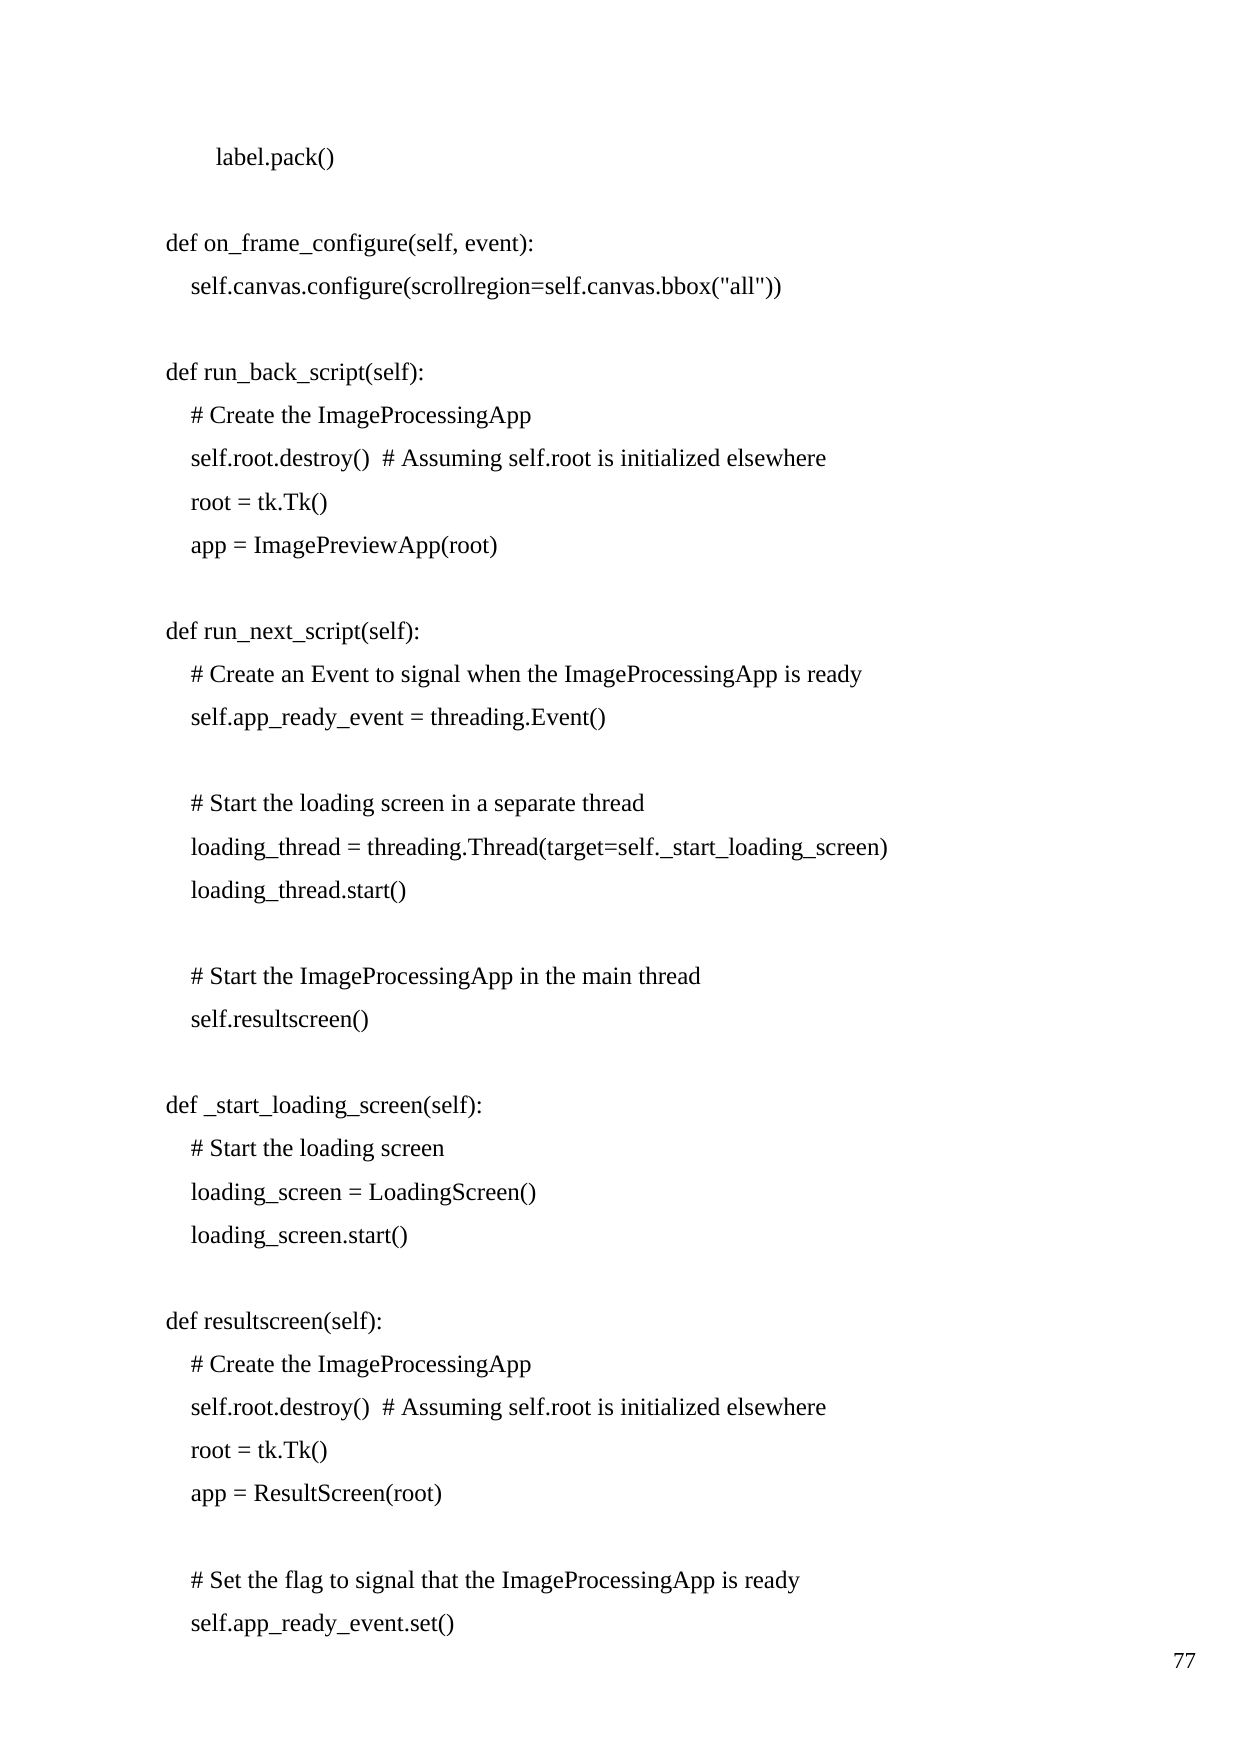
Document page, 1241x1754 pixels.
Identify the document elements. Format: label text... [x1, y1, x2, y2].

text # Start the loading screen in a separate thread [141, 788, 1115, 817]
text # Start the loading screen [141, 1133, 1115, 1162]
text self.app_ready_event = threading.Event() [141, 702, 1115, 731]
text # Create the ImageProcessingApp [141, 1349, 1115, 1378]
text self.canvas.configure(scrollregion=self.canvas.bbox("all")) [141, 271, 1115, 300]
text self.app_ready_event.set() [141, 1608, 1115, 1637]
text # Set the flag to signal that the ImageProcessingApp is ready [141, 1565, 1115, 1593]
text root = tk.Tk() [141, 1435, 1115, 1464]
text label.pack() [141, 142, 1115, 170]
text # Start the ImageProcessingApp in the main thread [141, 961, 1115, 990]
text loading_screen.start() [141, 1220, 1115, 1248]
text def resultscreen(self): [141, 1306, 1115, 1335]
text loading_thread = threading.Thread(target=self._start_loading_screen) [141, 832, 1115, 860]
text loading_screen = LoadingScreen() [141, 1177, 1115, 1205]
text self.resultscreen() [141, 1004, 1115, 1033]
text def run_next_script(self): [141, 616, 1115, 645]
text def run_back_script(self): [141, 357, 1115, 386]
text def on_frame_configure(self, event): [141, 228, 1115, 257]
text # Create an Event to signal when the ImageProcessingApp is ready [141, 659, 1115, 688]
text self.root.destroy() # Assuming self.root is initialized elsewhere [141, 1392, 1115, 1421]
text loading_thread.start() [141, 875, 1115, 903]
text self.root.destroy() # Assuming self.root is initialized elsewhere [141, 443, 1115, 472]
text root = tk.Tk() [141, 487, 1115, 515]
text app = ResultScreen(root) [141, 1478, 1115, 1507]
text # Create the ImageProcessingApp [141, 400, 1115, 429]
text def _start_loading_screen(self): [141, 1090, 1115, 1119]
text app = ImagePreviewApp(root) [141, 530, 1115, 558]
